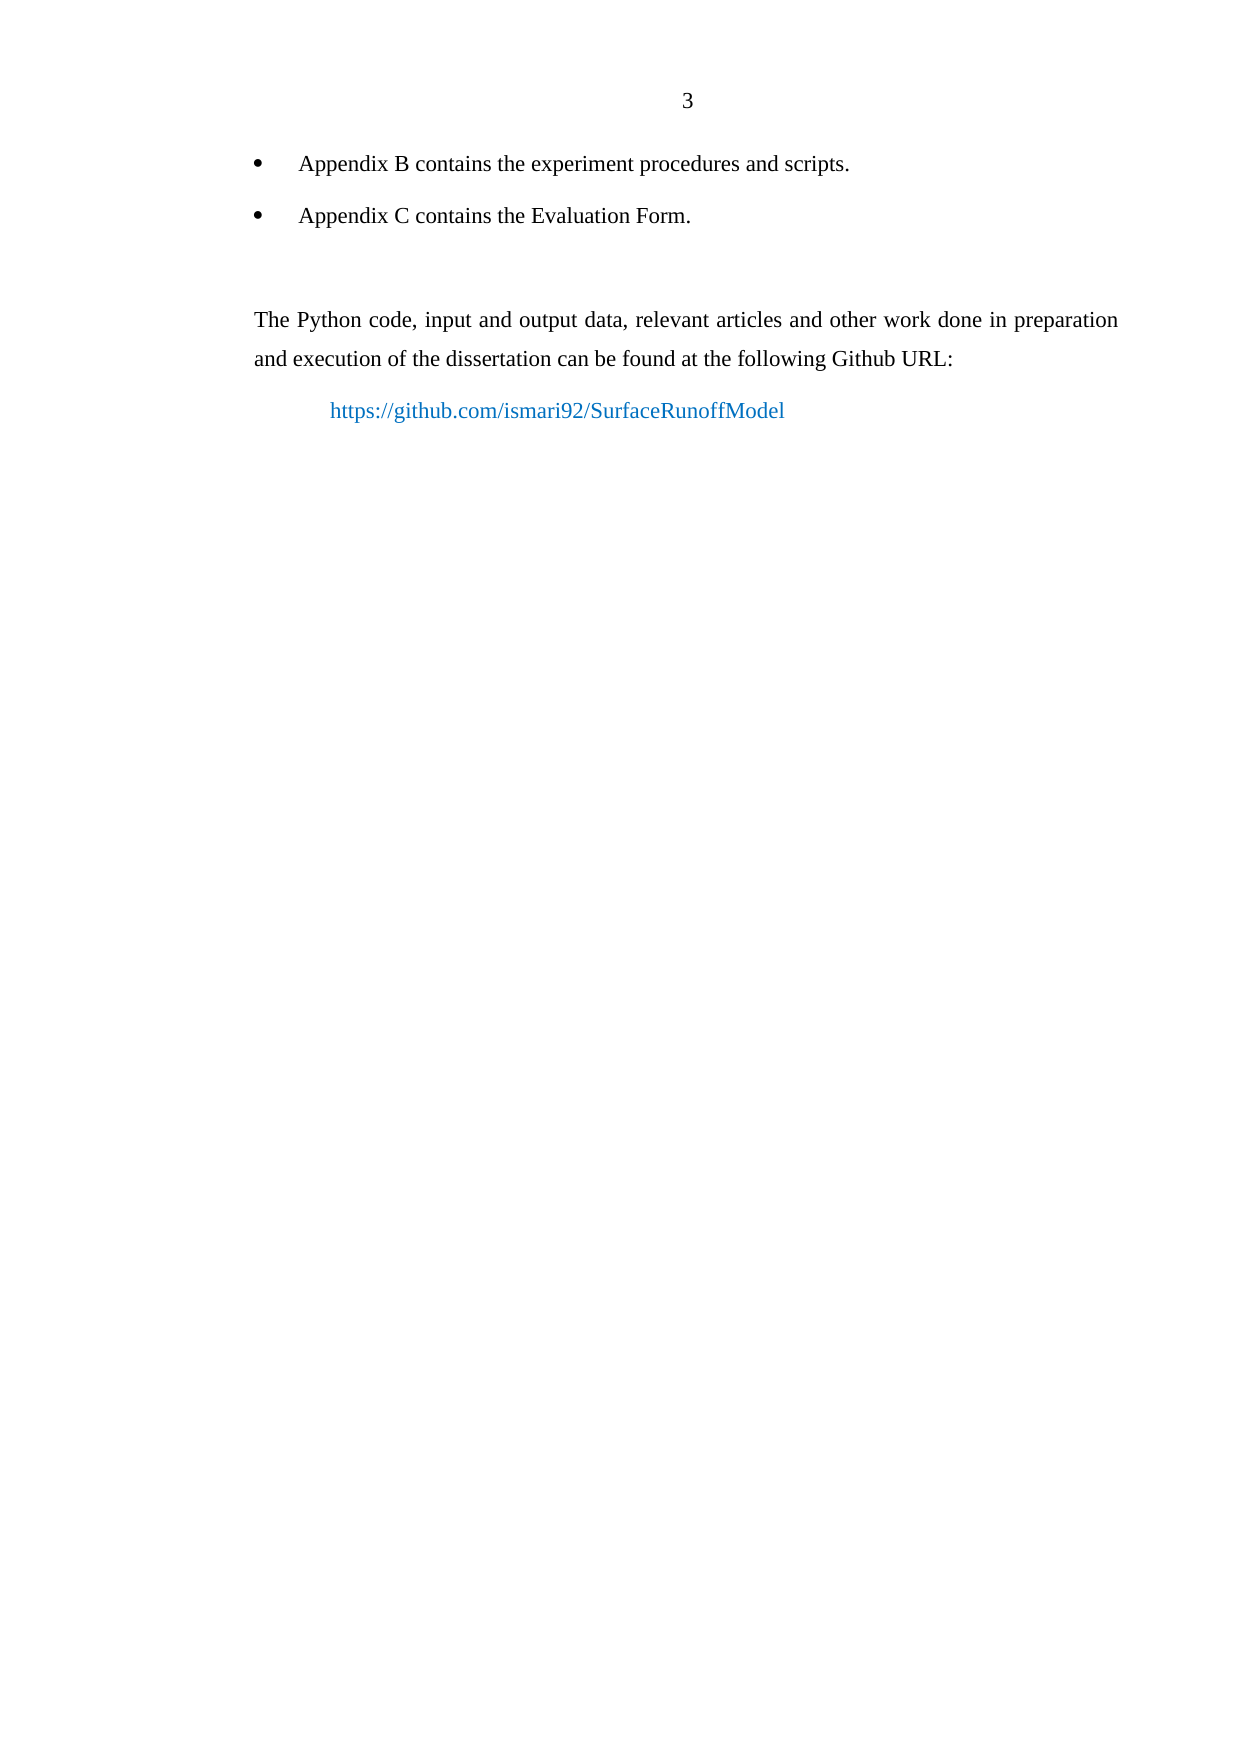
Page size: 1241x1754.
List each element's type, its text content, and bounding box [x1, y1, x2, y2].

list https://github.com/ismari92/SurfaceRunoffModel [255, 397, 1120, 424]
list Appendix C contains the Evaluation Form. [254, 202, 1120, 228]
list The Python code, input and output data, relevant articles and other work done in preparation and execution of the dissertation can be found at the following Github URL: [254, 306, 1120, 372]
list Appendix B contains the experiment procedures and scripts. [254, 150, 1120, 176]
